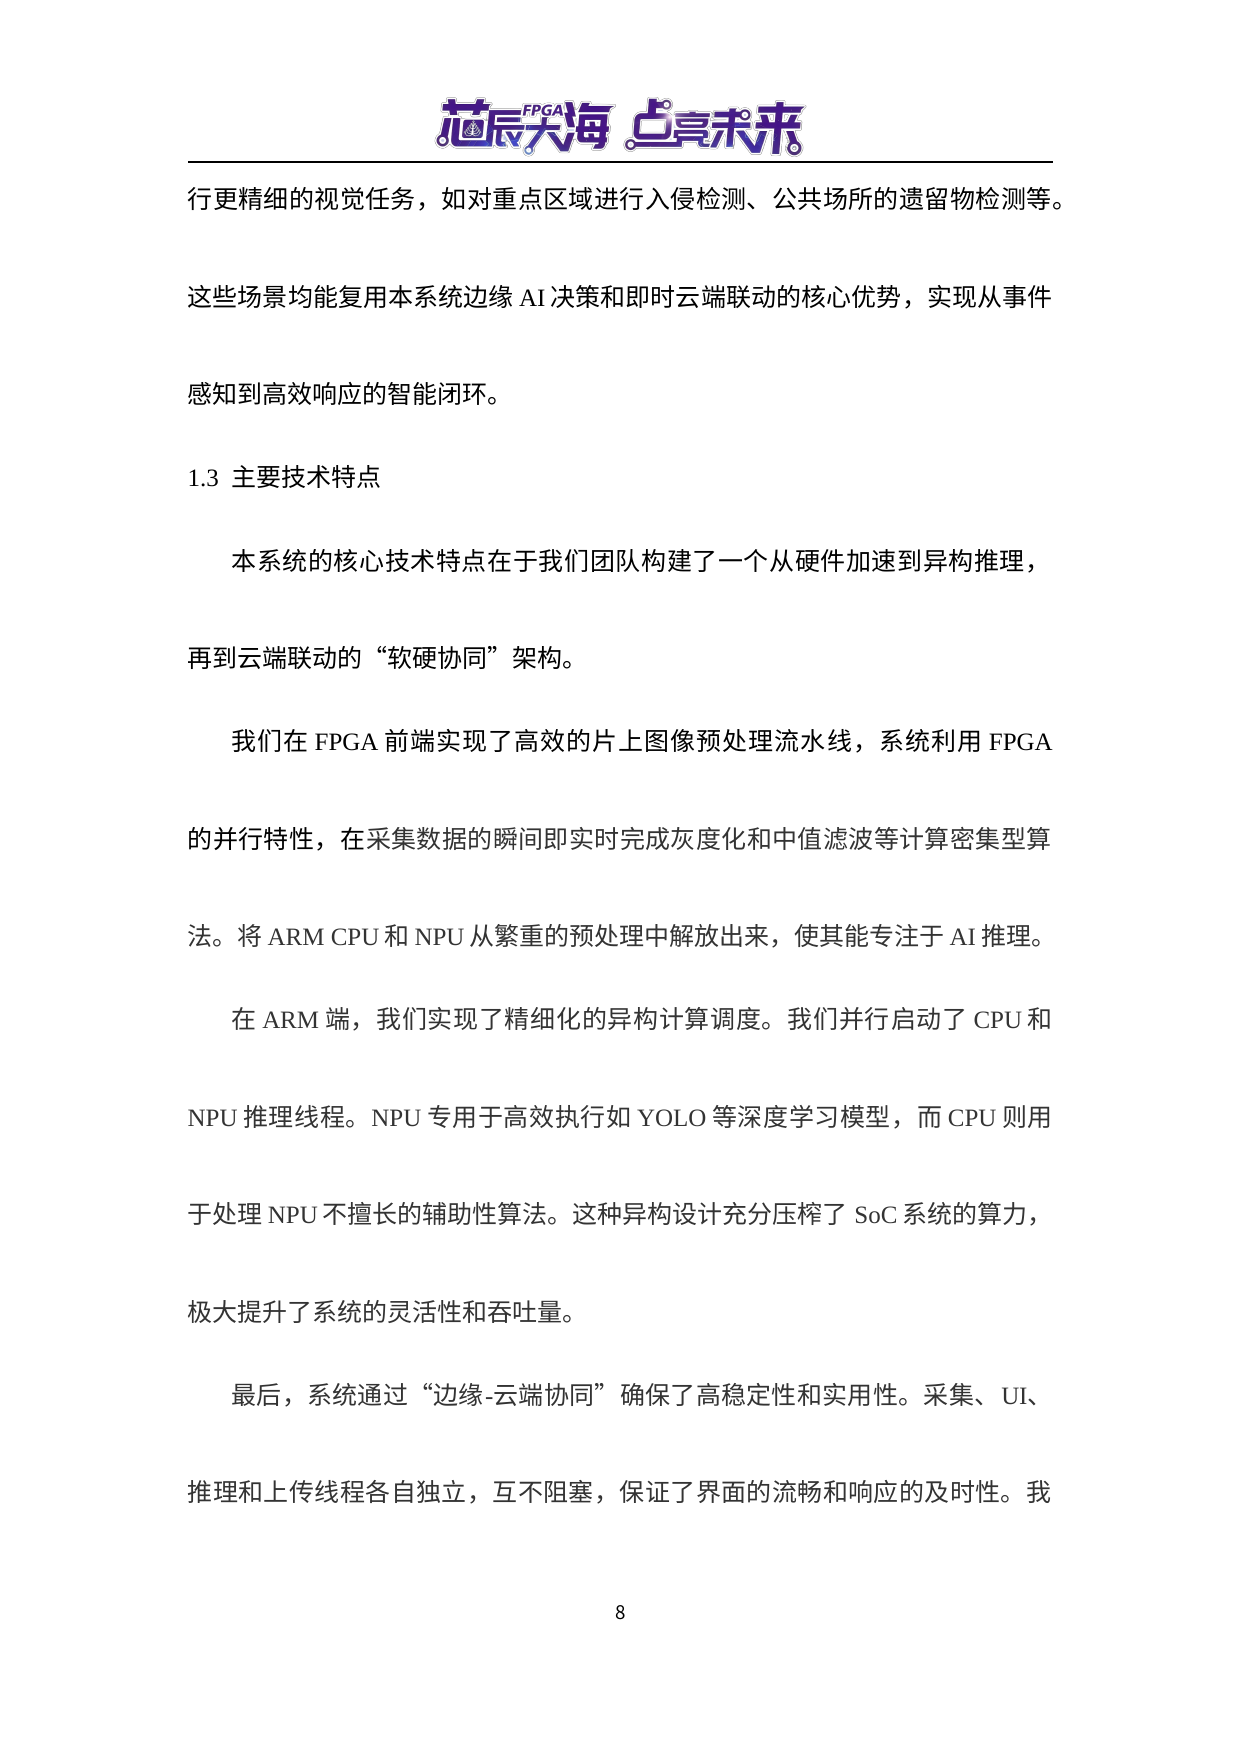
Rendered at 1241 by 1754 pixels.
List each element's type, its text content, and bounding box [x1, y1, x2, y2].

list 主要技术特点 [187, 443, 1053, 508]
list 我们在FPGA前端实现了高效的片上图像预处理流水线，系统利用FPGA的并行特性，在采集数据的瞬间即实时完成灰度化和中值滤波等计算密集型算法。将ARM CPU和NPU从繁重的预处理中解放出来，使其能专注于AI推理。 [187, 707, 1053, 967]
picture [427, 88, 813, 159]
list 本系统的核心技术特点在于我们团队构建了一个从硬件加速到异构推理，再到云端联动的“软硬协同”架构。 [187, 527, 1053, 689]
list 在ARM端，我们实现了精细化的异构计算调度。我们并行启动了CPU和NPU推理线程。NPU专用于高效执行如YOLO等深度学习模型，而CPU则用于处理NPU不擅长的辅助性算法。这种异构设计充分压榨了SoC系统的算力，极大提升了系统的灵活性和吞吐量。 [187, 985, 1053, 1343]
list 最后，系统通过“边缘-云端协同”确保了高稳定性和实用性。采集、UI、推理和上传线程各自独立，互不阻塞，保证了界面的流畅和响应的及时性。我们设计的“边缘决策、云端响应”闭环，使得AI分析在本地实时完成，仅在检测到异常时才触发七牛云归档和“喵提醒”告警，兼顾了边缘计算的低延迟和云端服务的高可靠性。 [187, 1361, 1053, 1523]
